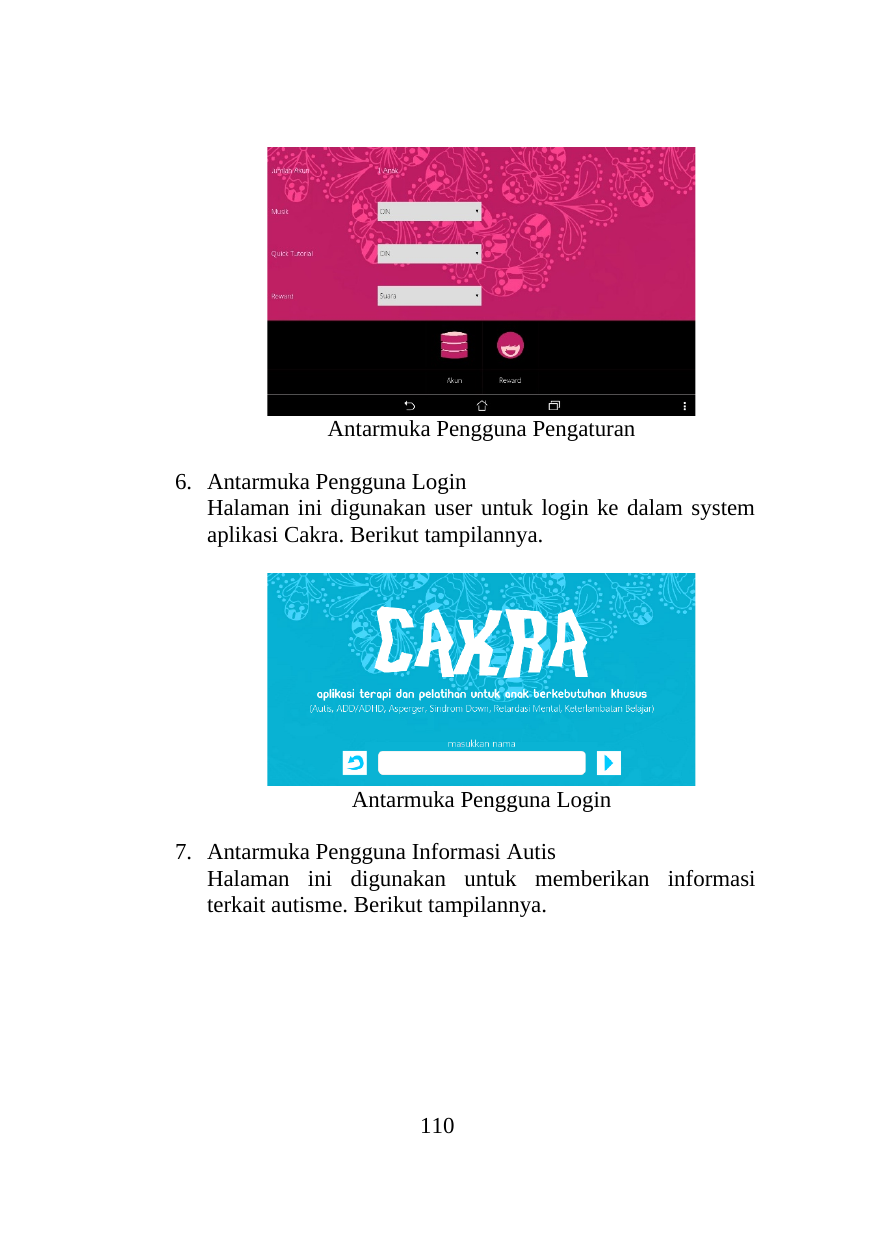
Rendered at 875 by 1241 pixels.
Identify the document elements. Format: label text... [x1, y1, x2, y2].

picture [267, 573, 696, 786]
list Halaman ini digunakan untuk memberikan informasi terkait autisme. Berikut tampilannya. [207, 865, 756, 917]
list Halaman ini digunakan user untuk login ke dalam system aplikasi Cakra. Berikut tampilannya. [207, 494, 756, 547]
list Antarmuka Pengguna Login [207, 786, 756, 812]
picture [267, 147, 696, 416]
list Antarmuka Pengguna Informasi Autis [192, 838, 756, 865]
list Antarmuka Pengguna Login [192, 468, 756, 494]
list Antarmuka Pengguna Pengaturan [207, 415, 756, 442]
